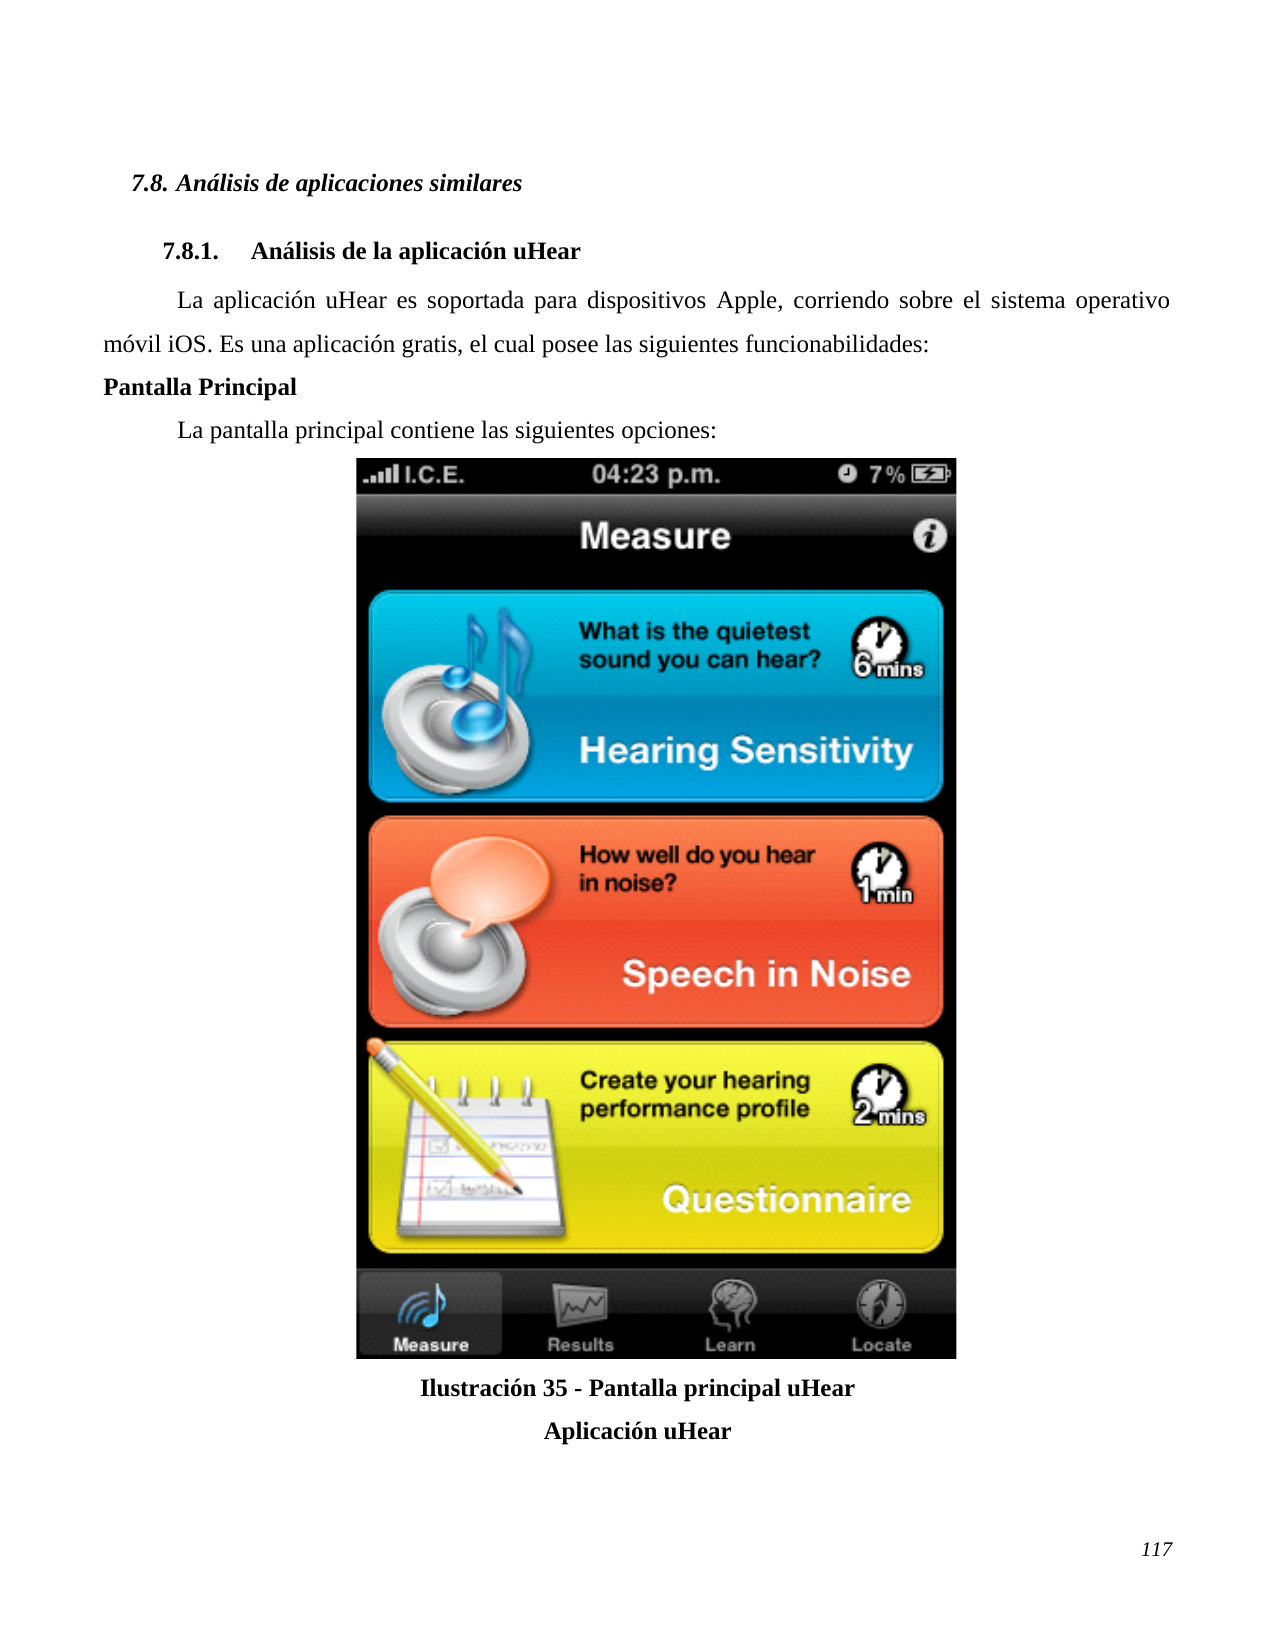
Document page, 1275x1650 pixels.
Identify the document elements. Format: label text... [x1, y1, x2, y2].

text Pantalla Principal [103, 372, 1172, 401]
text Ilustración 35 - Pantalla principal uHear Aplicación uHear [103, 1373, 1172, 1445]
text Análisis de la aplicación uHear [162, 236, 1172, 265]
text Análisis de aplicaciones similares [131, 168, 1172, 197]
text La aplicación uHear es soportada para dispositivos Apple, corriendo sobre el sistema operativo móvil iOS. Es una aplicación gratis, el cual posee las siguientes funcionabilidades: [103, 286, 1172, 357]
text La pantalla principal contiene las siguientes opciones: [103, 415, 1172, 444]
picture [356, 458, 957, 1359]
